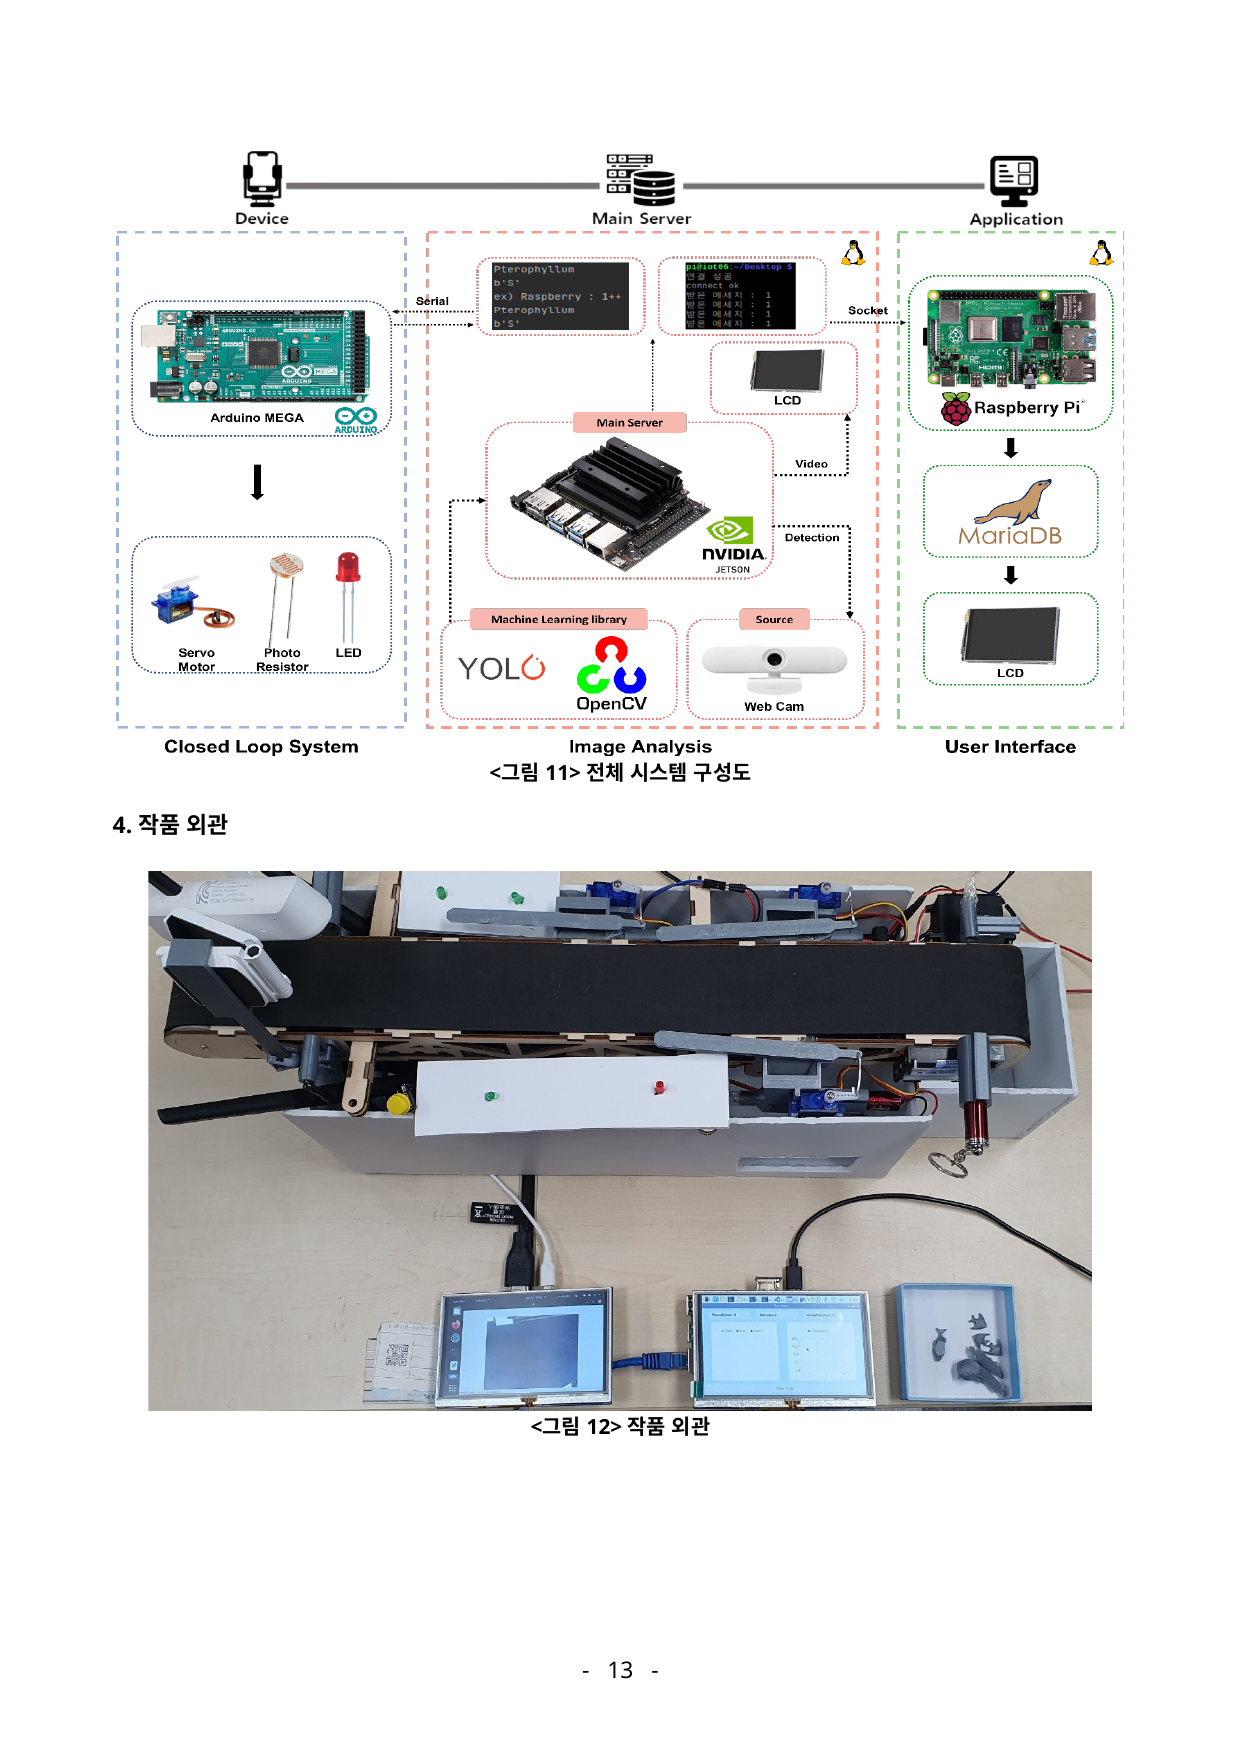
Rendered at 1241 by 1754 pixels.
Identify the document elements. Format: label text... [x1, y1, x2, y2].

picture [116, 150, 1125, 756]
text <그림 11> 전체 시스템 구성도 [112, 756, 1128, 786]
text 4. 작품 외관 [112, 807, 1128, 840]
picture [148, 871, 1092, 1411]
text <그림 12> 작품 외관 [112, 1410, 1128, 1441]
